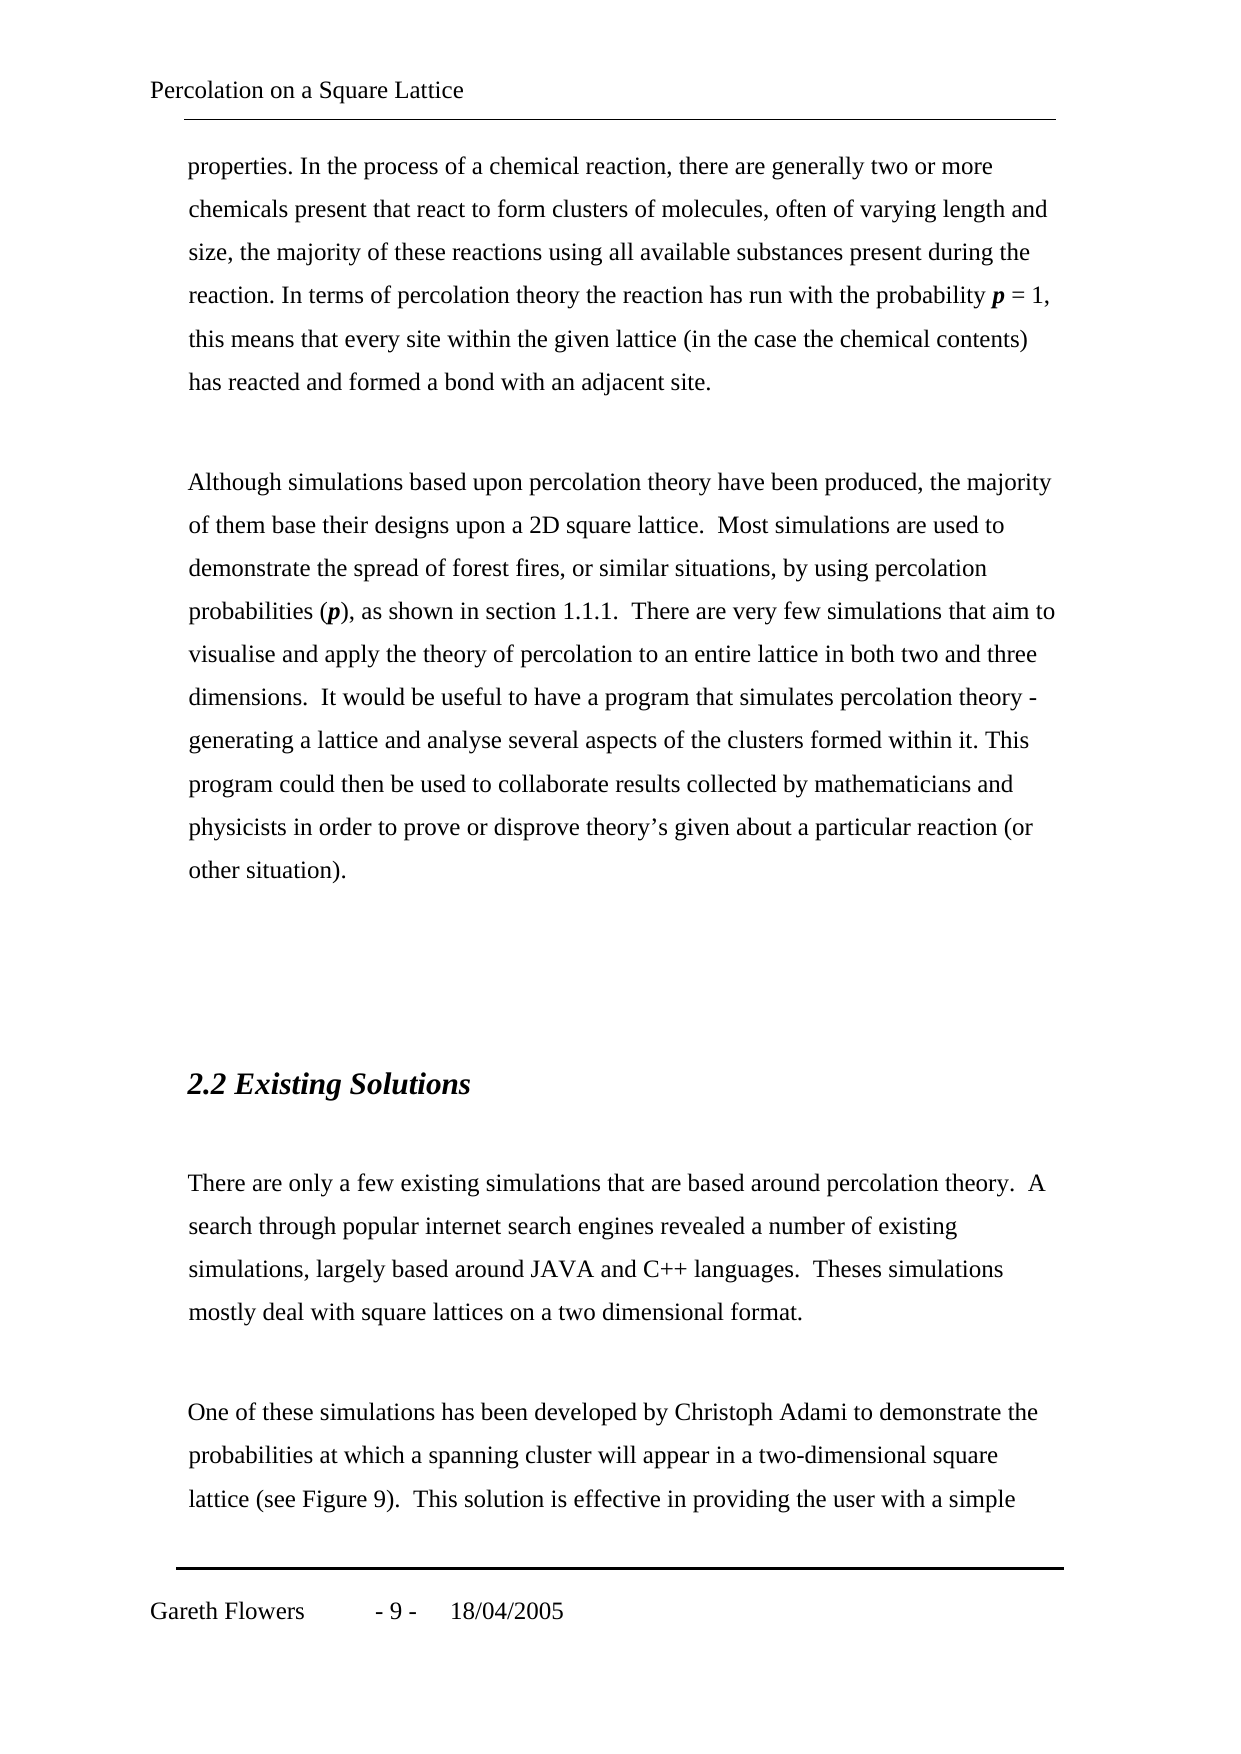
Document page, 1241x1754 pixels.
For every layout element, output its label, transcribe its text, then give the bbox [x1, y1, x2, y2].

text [187, 1397, 1061, 1512]
text There are only a few existing simulations that are based around percolation theory. A search through popular internet search engines revealed a number of existing simulations, largely based around JAVA and C++ languages. Theses simulations mostly deal with square lattices on a two dimensional format. [187, 1168, 1077, 1326]
subtitle 2.2 Existing Solutions [187, 1065, 1092, 1101]
text properties. In the process of a chemical reaction, there are generally two or more chemicals present that react to form clusters of molecules, often of varying length and size, the majority of these reactions using all available substances present during the reaction. In terms of percolation theory the reaction has run with the probability p = 1, this means that every site within the given lattice (in the case the chemical contents) has reacted and formed a bond with an adjacent site. [187, 151, 1059, 396]
text Although simulations based upon percolation theory have been produced, the majority of them base their designs upon a 2D square lattice. Most simulations are used to demonstrate the spread of forest fires, or similar situations, by using percolation probabilities (p), as shown in section 1.1.1. There are very few simulations that aim to visualise and apply the theory of percolation to an entire lattice in both two and three dimensions. It would be useful to have a program that simulates percolation theory - generating a lattice and analyse several aspects of the clusters formed within it. This program could then be used to collaborate results collected by mathematicians and physicists in order to prove or disprove theory’s given about a particular reaction (or other situation). [187, 467, 1058, 884]
